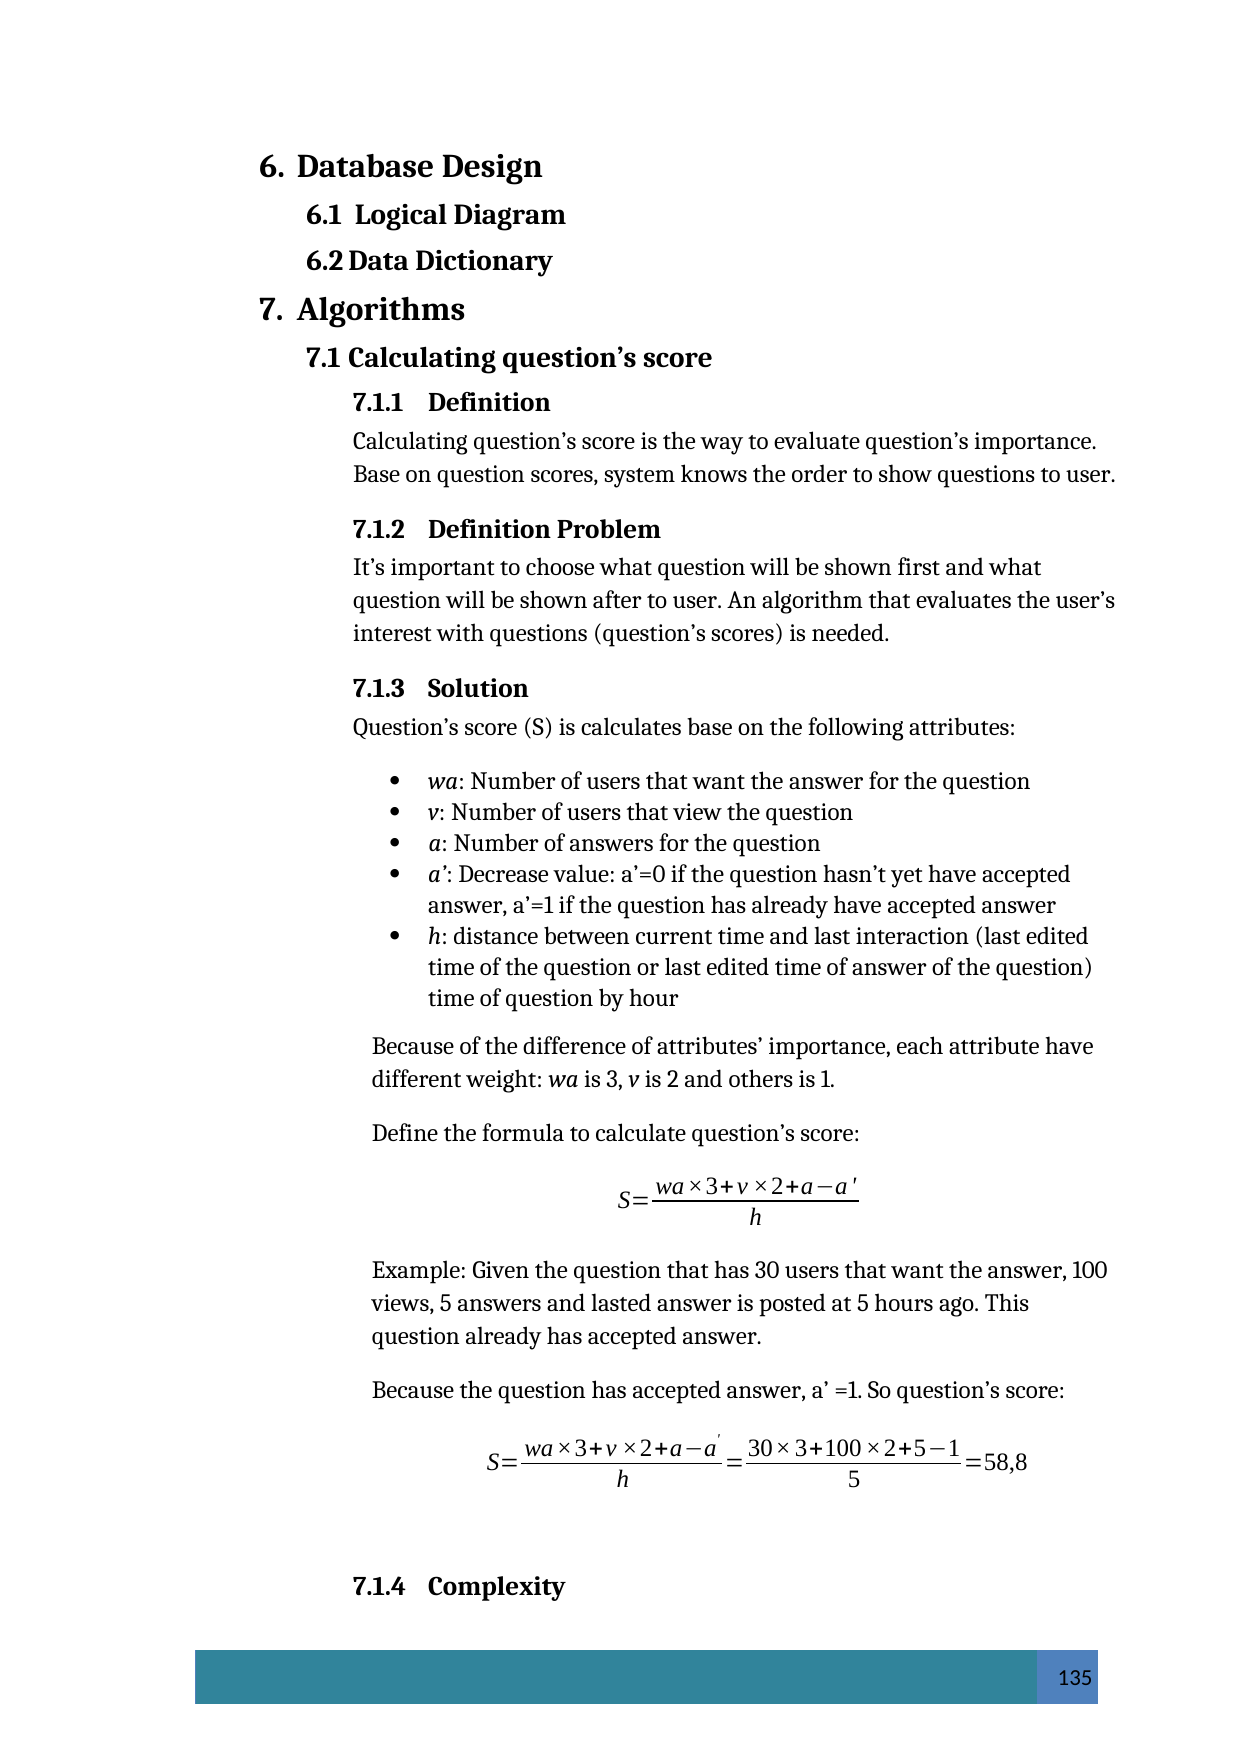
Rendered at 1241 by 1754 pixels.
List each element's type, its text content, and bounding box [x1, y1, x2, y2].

subtitle Database Design [259, 148, 1122, 186]
subtitle Solution [353, 673, 1122, 704]
text Calculating question’s score is the way to evaluate question’s importance. Base on question scores, system knows the order to show questions to user. [353, 427, 1122, 489]
subtitle Data Dictionary [306, 244, 1122, 278]
text Because of the difference of attributes’ importance, each attribute have different weight: wa is 3, v is 2 and others is 1. [372, 1032, 1122, 1093]
subtitle Definition [353, 387, 1122, 419]
subtitle Complexity [353, 1571, 1122, 1602]
list a: Number of answers for the question [390, 829, 1122, 857]
text Because the question has accepted answer, a’ =1. So question’s score: [297, 1376, 1122, 1405]
text Question’s score (S) is calculates base on the following attributes: [278, 713, 1122, 741]
subtitle Definition Problem [353, 514, 1122, 545]
list wa: Number of users that want the answer for the question [390, 767, 1122, 795]
subtitle Calculating question’s score [306, 341, 1122, 375]
text It’s important to choose what question will be shown first and what question will be shown after to user. An algorithm that evaluates the user’s interest with questions (question’s scores) is needed. [353, 553, 1122, 648]
subtitle Logical Diagram [306, 198, 1122, 232]
list h: distance between current time and last interaction (last edited time of the question or last edited time of answer of the question) time of question by hour [390, 922, 1122, 1013]
list v: Number of users that view the question [390, 798, 1122, 826]
text Example: Given the question that has 30 users that want the answer, 100 views, 5 answers and lasted answer is posted at 5 hours ago. This question already has accepted answer. [372, 1256, 1122, 1351]
text Define the formula to calculate question’s score: [297, 1118, 1122, 1147]
list a’: Decrease value: a’=0 if the question hasn’t yet have accepted answer, a’=1 if the question has already have accepted answer [390, 860, 1122, 919]
subtitle Algorithms [259, 291, 1122, 329]
